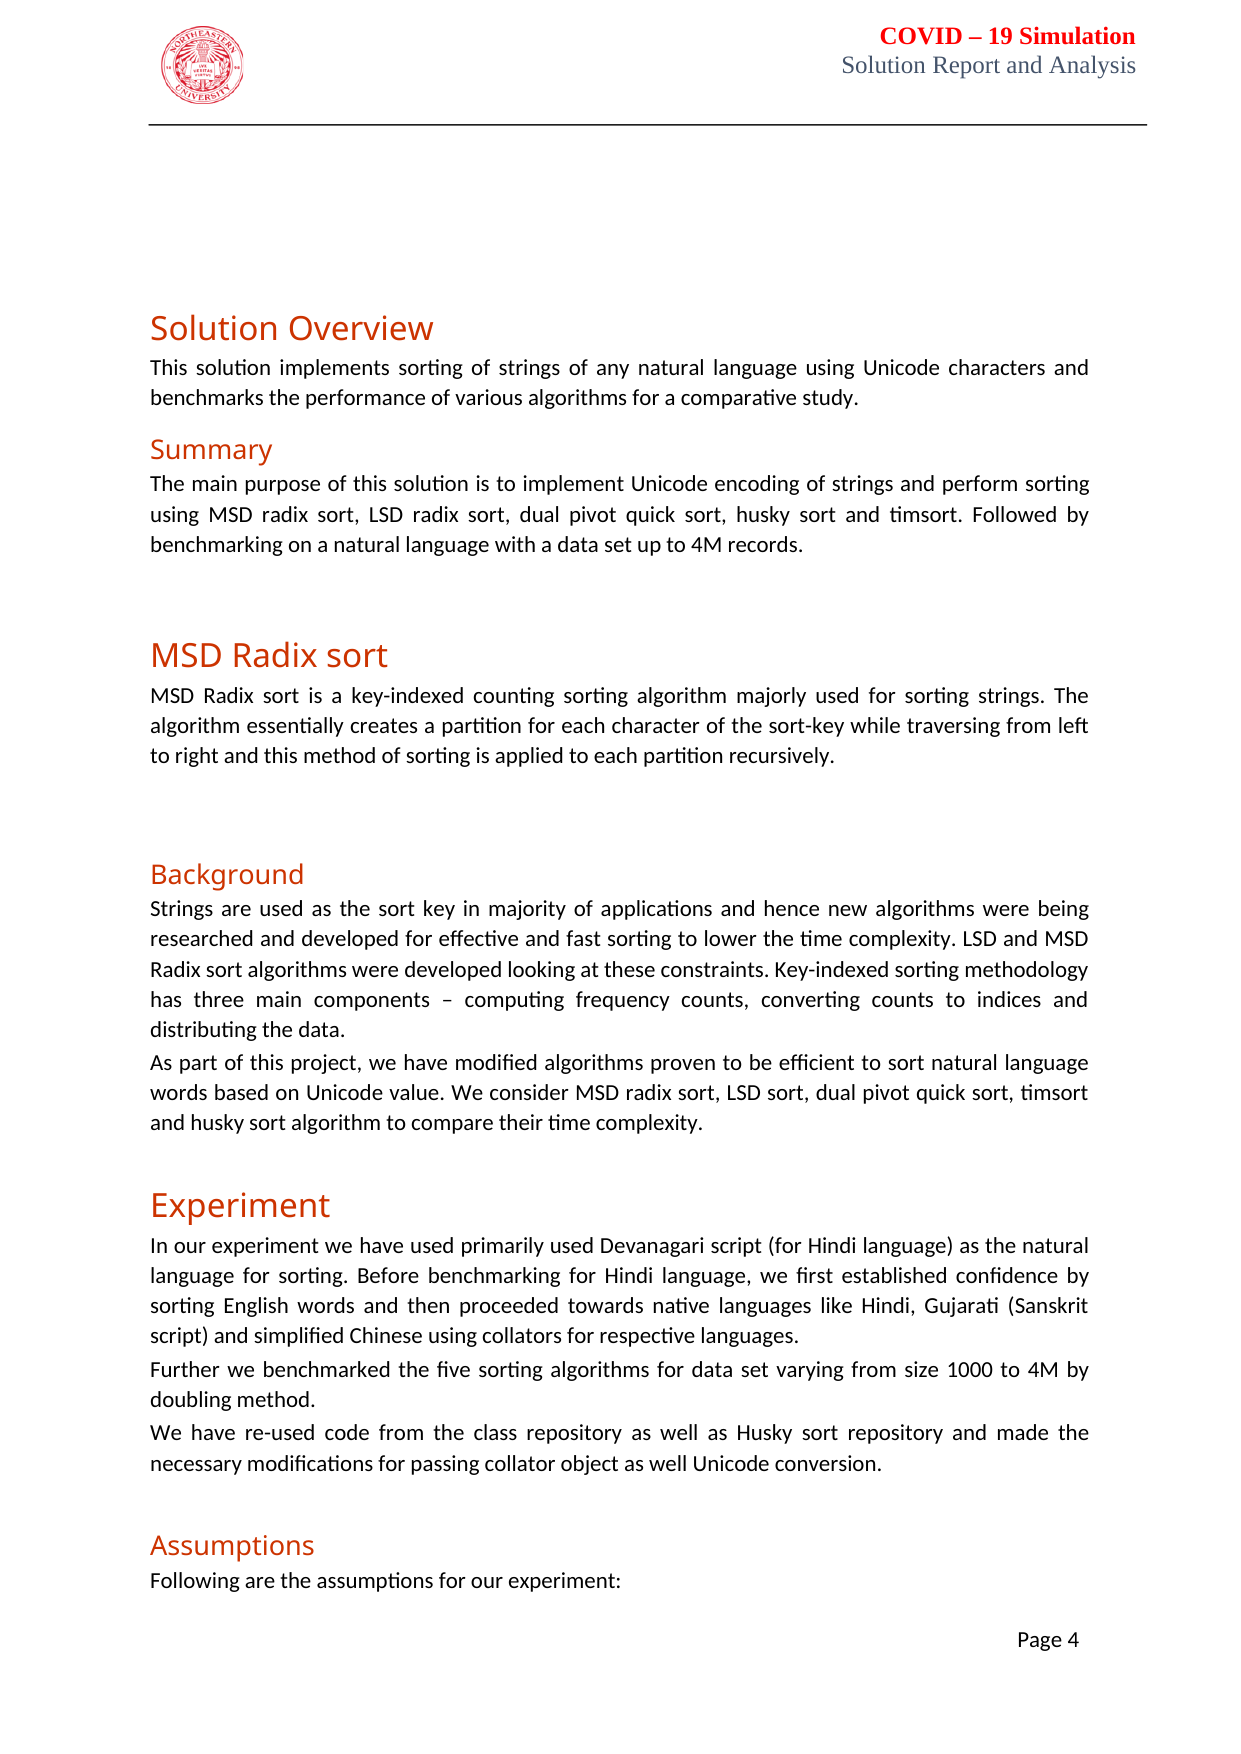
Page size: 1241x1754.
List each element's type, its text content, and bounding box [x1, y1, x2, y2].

subtitle Summary [150, 431, 1105, 467]
text MSD Radix sort is a key-indexed counting sorting algorithm majorly used for sorting strings. The algorithm essentially creates a partition for each character of the sort-key while traversing from left to right and this method of sorting is applied to each partition recursively. [150, 681, 1091, 769]
subtitle MSD Radix sort [150, 632, 1105, 678]
subtitle Background [150, 855, 1105, 892]
text Strings are used as the sort key in majority of applications and hence new algorithms were being researched and developed for effective and fast sorting to lower the time complexity. LSD and MSD Radix sort algorithms were developed looking at these constraints. Key-indexed sorting methodology has three main components – computing frequency counts, converting counts to indices and distributing the data. [150, 894, 1091, 1043]
subtitle Solution Overview [150, 304, 1105, 350]
picture [161, 26, 244, 104]
text In our experiment we have used primarily used Devanagari script (for Hindi language) as the natural language for sorting. Before benchmarking for Hindi language, we first established confidence by sorting English words and then proceeded towards native languages like Hindi, Gujarati (Sanskrit script) and simplified Chinese using collators for respective languages. [150, 1231, 1091, 1349]
subtitle Assumptions [150, 1526, 1105, 1563]
text We have re-used code from the class repository as well as Husky sort repository and made the necessary modifications for passing collator object as well Unicode conversion. [150, 1418, 1091, 1477]
text The main purpose of this solution is to implement Unicode encoding of strings and perform sorting using MSD radix sort, LSD radix sort, dual pivot quick sort, husky sort and timsort. Followed by benchmarking on a natural language with a data set up to 4M records. [150, 469, 1091, 558]
text Further we benchmarked the five sorting algorithms for data set varying from size 1000 to 4M by doubling method. [150, 1355, 1091, 1413]
text As part of this project, we have modified algorithms proven to be efficient to sort natural language words based on Unicode value. We consider MSD radix sort, LSD sort, dual pivot quick sort, timsort and husky sort algorithm to compare their time complexity. [150, 1048, 1091, 1136]
text Following are the assumptions for our experiment: [150, 1566, 1091, 1594]
subtitle Experiment [150, 1182, 1105, 1228]
text This solution implements sorting of strings of any natural language using Unicode characters and benchmarks the performance of various algorithms for a comparative study. [150, 353, 1091, 411]
